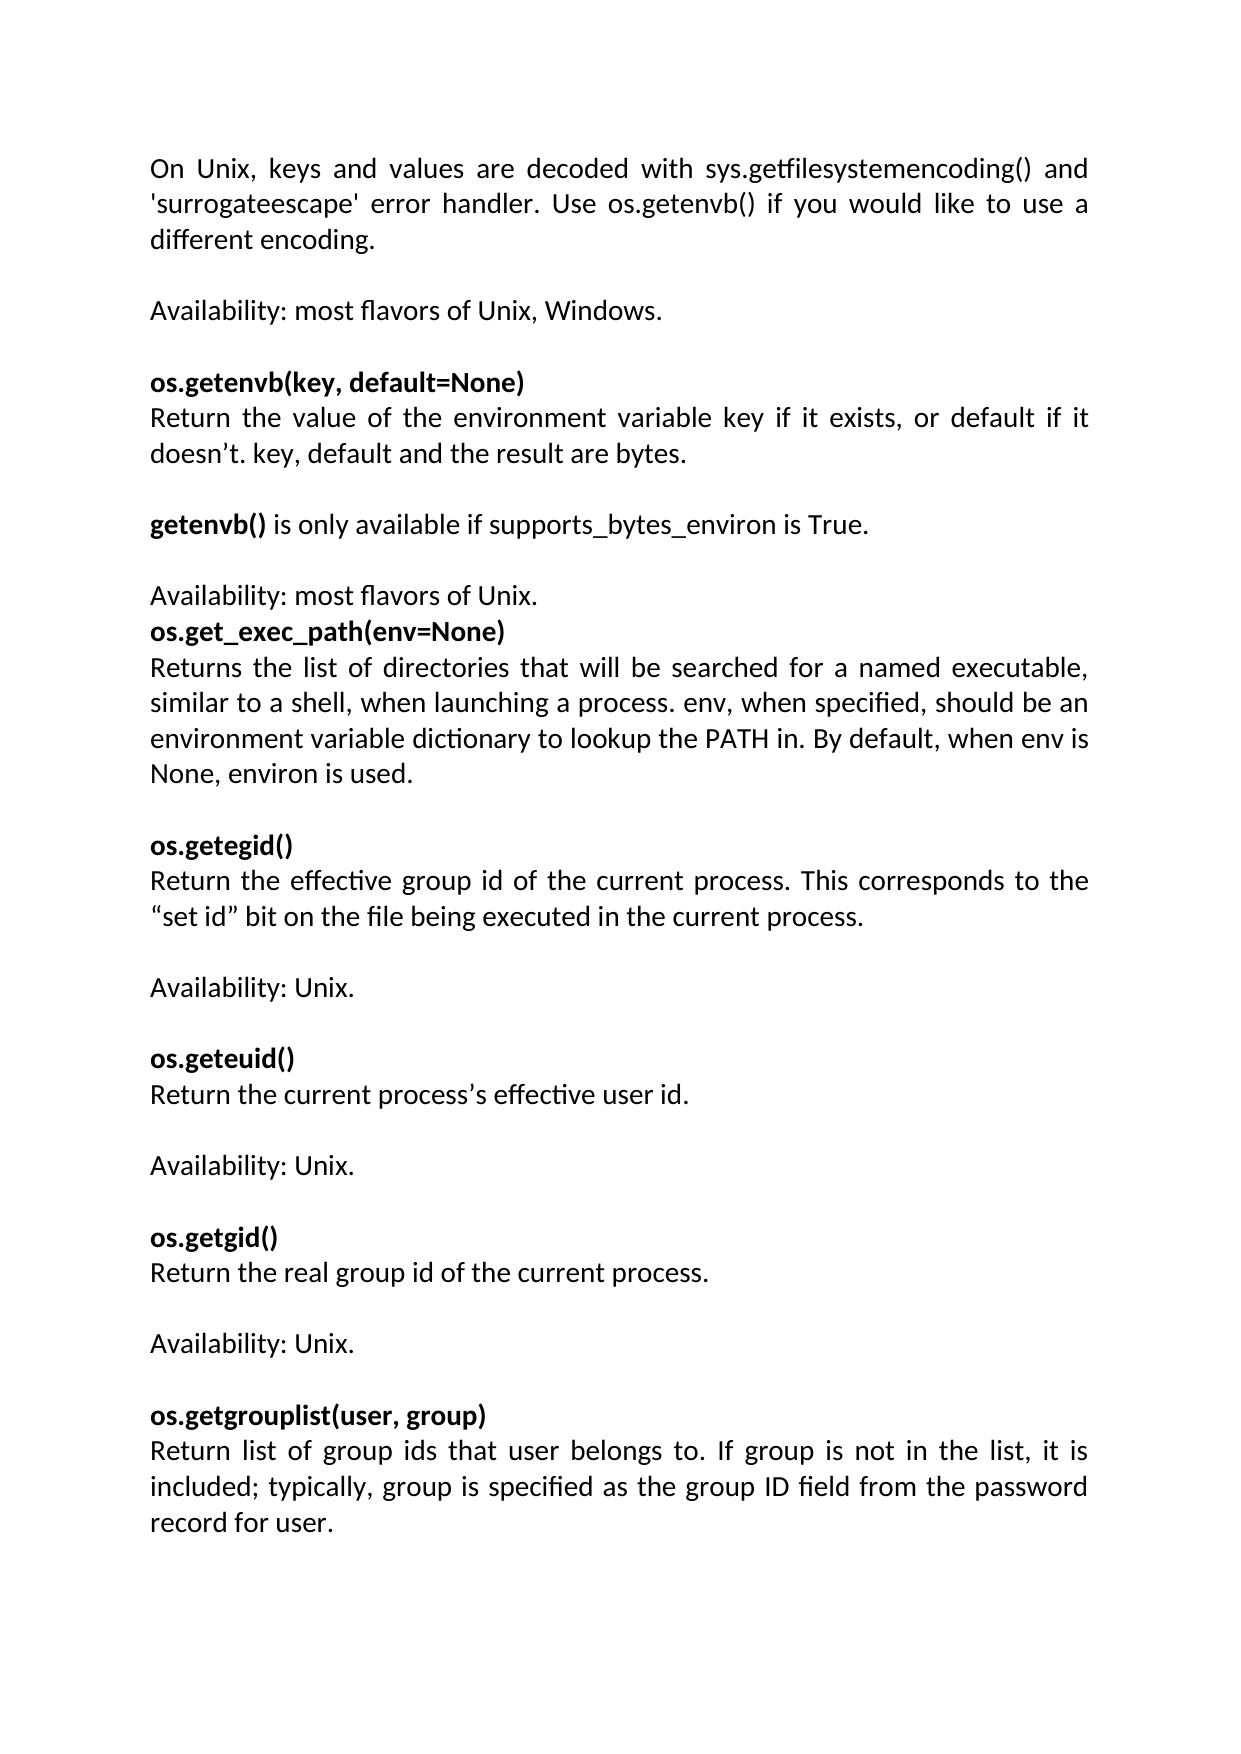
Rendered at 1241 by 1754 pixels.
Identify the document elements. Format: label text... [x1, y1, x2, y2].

text Availability: Unix. [150, 969, 1090, 1005]
text os.geteuid() [150, 1041, 1090, 1076]
text Return list of group ids that user belongs to. If group is not in the list, it is included; typically, group is specified as the group ID field from the password record for user. [150, 1432, 1090, 1539]
text Availability: most flavors of Unix. [150, 577, 1090, 613]
text Return the value of the environment variable key if it exists, or default if it doesn’t. key, default and the result are bytes. [150, 399, 1090, 471]
text Availability: Unix. [150, 1147, 1090, 1183]
text Availability: Unix. [150, 1326, 1090, 1361]
text On Unix, keys and values are decoded with sys.getfilesystemencoding() and 'surrogateescape' error handler. Use os.getenvb() if you would like to use a different encoding. [150, 150, 1090, 257]
text os.getgrouplist(user, group) [150, 1397, 1090, 1432]
text Return the current process’s effective user id. [150, 1076, 1090, 1112]
text Returns the list of directories that will be searched for a named executable, similar to a shell, when launching a process. env, when specified, should be an environment variable dictionary to lookup the PATH in. By default, when env is None, environ is used. [150, 649, 1090, 791]
text os.getgid() [150, 1219, 1090, 1254]
text Return the real group id of the current process. [150, 1254, 1090, 1290]
text os.get_exec_path(env=None) [150, 613, 1090, 649]
text os.getegid() [150, 827, 1090, 862]
text os.getenvb(key, default=None) [150, 364, 1090, 399]
text getenvb() is only available if supports_bytes_environ is True. [150, 506, 1090, 542]
text Return the effective group id of the current process. This corresponds to the “set id” bit on the file being executed in the current process. [150, 862, 1090, 934]
text Availability: most flavors of Unix, Windows. [150, 292, 1090, 328]
